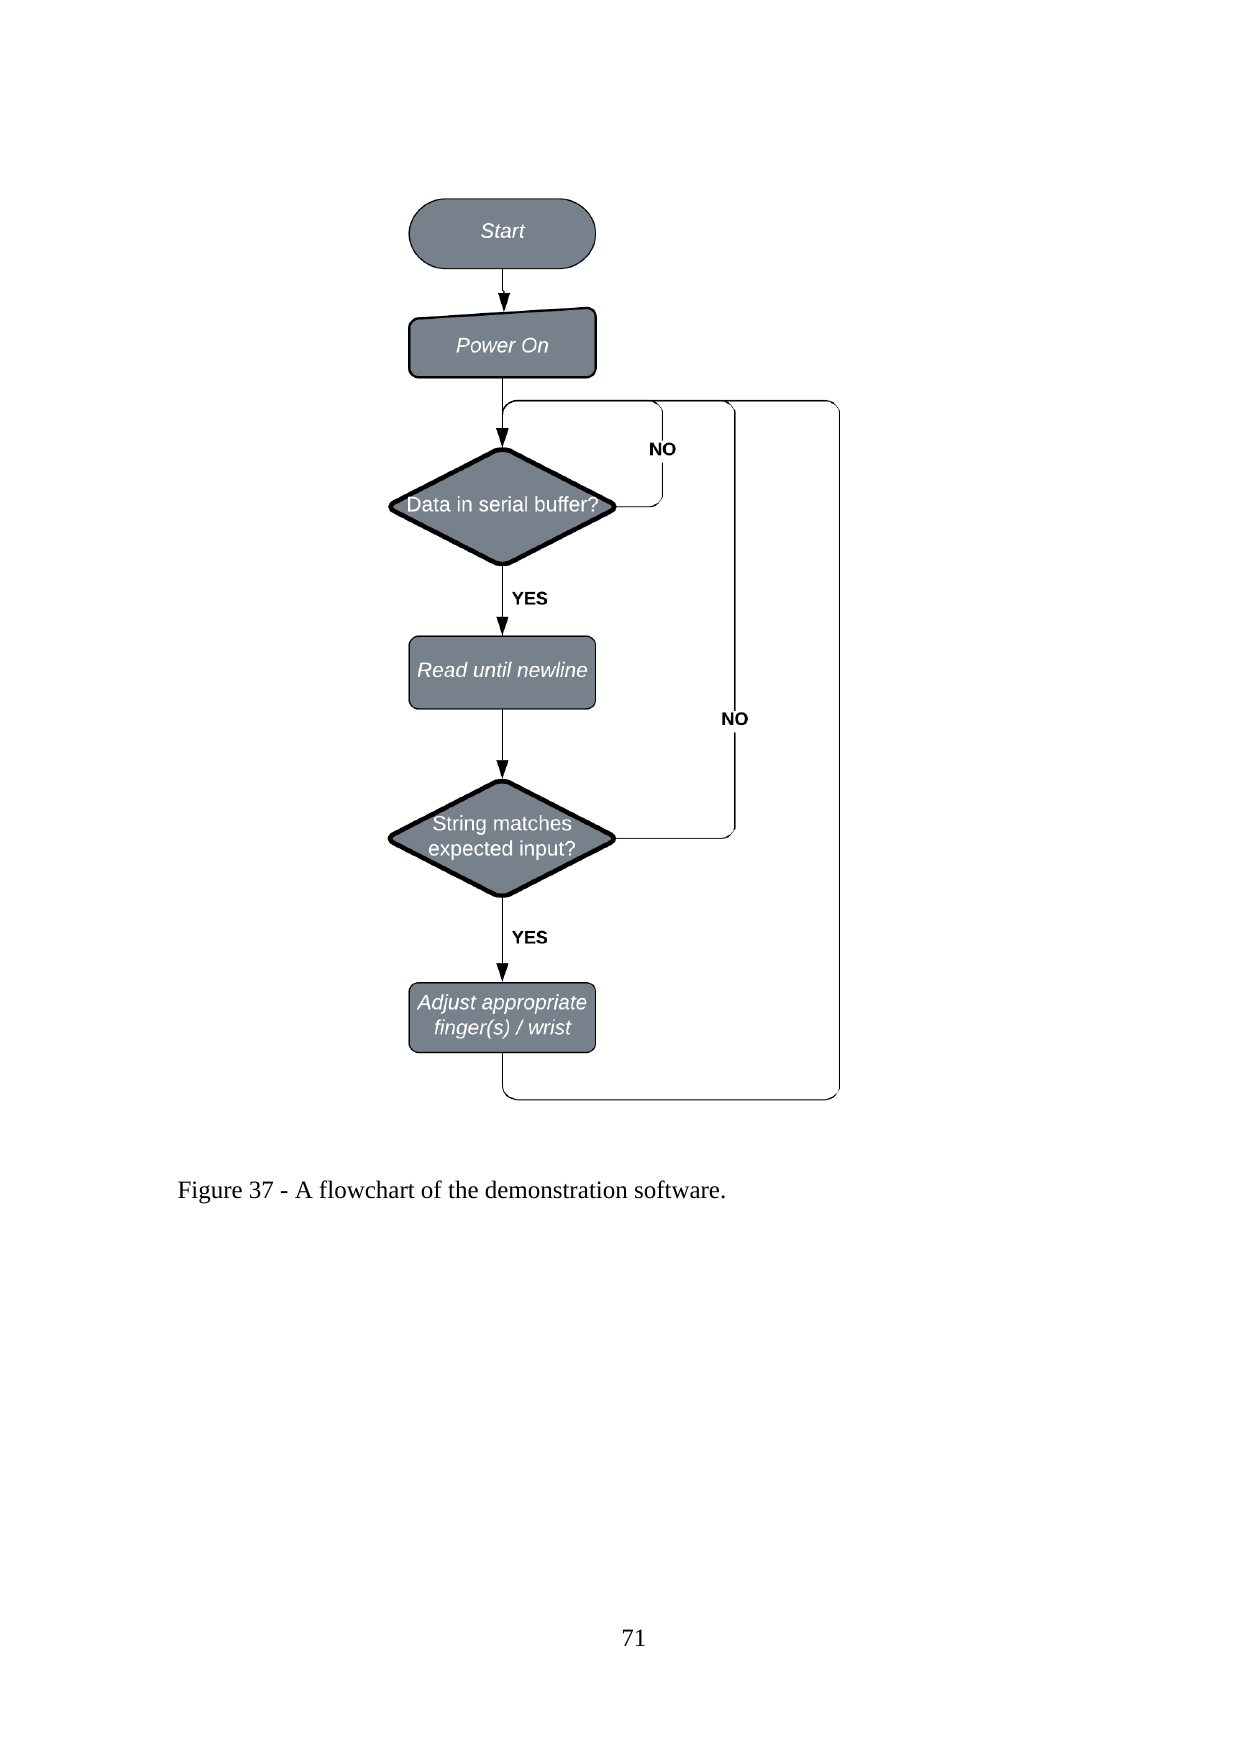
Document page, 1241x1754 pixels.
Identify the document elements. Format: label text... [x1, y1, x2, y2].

picture [368, 177, 871, 1147]
